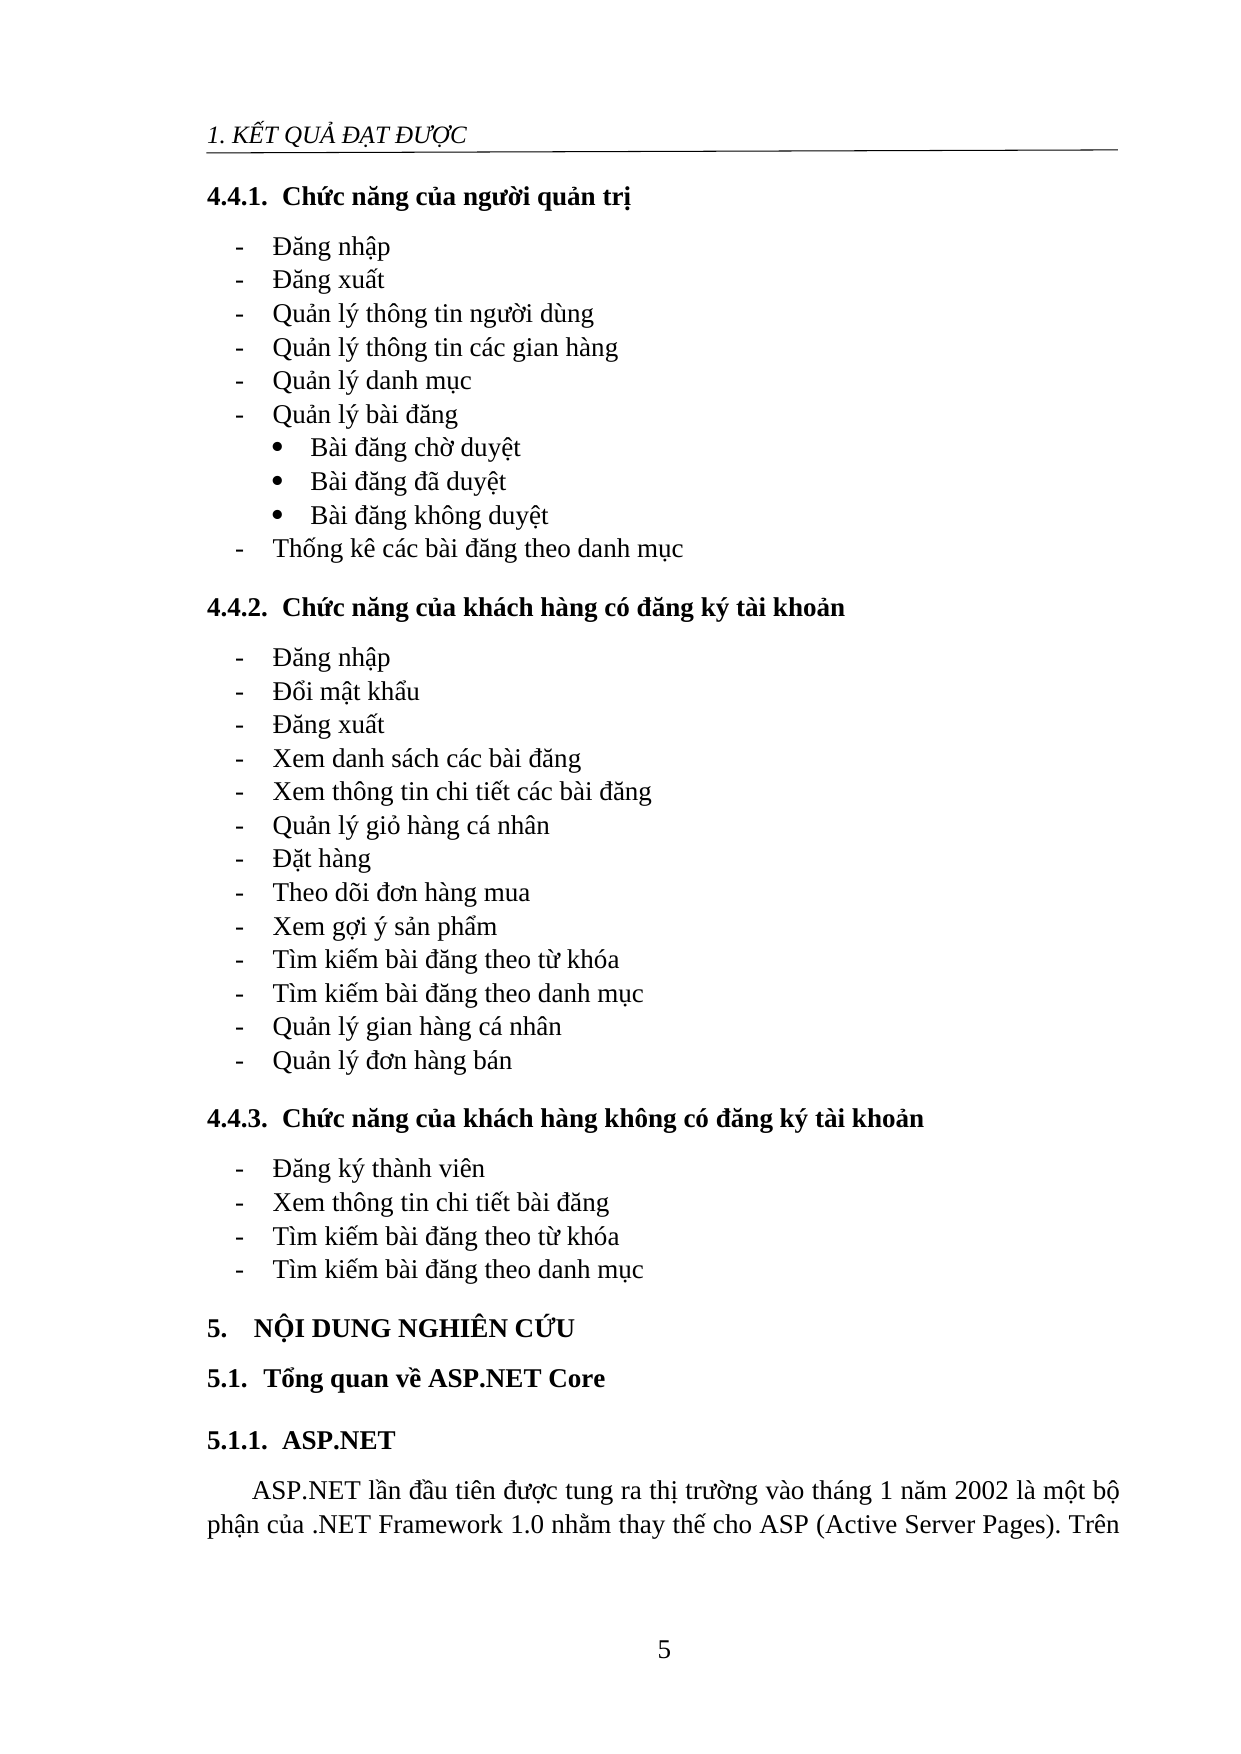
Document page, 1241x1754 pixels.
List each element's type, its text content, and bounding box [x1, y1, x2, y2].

list Thống kê các bài đăng theo danh mục [235, 532, 1121, 564]
list Đổi mật khẩu [235, 675, 1121, 706]
list Bài đăng đã duyệt [273, 465, 1121, 496]
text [207, 1474, 1121, 1539]
list Đăng xuất [235, 263, 1121, 295]
subtitle NỘI DUNG NGHIÊN CỨU [207, 1312, 1121, 1343]
list Tìm kiếm bài đăng theo từ khóa [235, 943, 1121, 974]
list Xem gợi ý sản phẩm [235, 909, 1121, 941]
list Đăng xuất [235, 708, 1121, 739]
list Bài đăng chờ duyệt [273, 431, 1121, 462]
list Tìm kiếm bài đăng theo danh mục [235, 977, 1121, 1008]
subtitle ASP.NET [207, 1424, 1121, 1455]
list Xem danh sách các bài đăng [235, 742, 1121, 773]
list Đặt hàng [235, 842, 1121, 874]
list Quản lý bài đăng [235, 398, 1121, 429]
list Theo dõi đơn hàng mua [235, 876, 1121, 907]
list Quản lý đơn hàng bán [235, 1044, 1121, 1075]
list Tìm kiếm bài đăng theo danh mục [235, 1253, 1121, 1284]
list Quản lý giỏ hàng cá nhân [235, 809, 1121, 840]
subtitle Tổng quan về ASP.NET Core [207, 1362, 1121, 1393]
list Đăng nhập [235, 641, 1121, 672]
subtitle Chức năng của khách hàng có đăng ký tài khoản [207, 591, 1121, 622]
list Xem thông tin chi tiết bài đăng [235, 1186, 1121, 1217]
list Quản lý thông tin các gian hàng [235, 331, 1121, 362]
list Quản lý thông tin người dùng [235, 297, 1121, 328]
list Quản lý gian hàng cá nhân [235, 1010, 1121, 1041]
list Đăng ký thành viên [235, 1152, 1121, 1184]
subtitle Chức năng của người quản trị [207, 180, 1121, 211]
list Quản lý danh mục [235, 364, 1121, 395]
subtitle Chức năng của khách hàng không có đăng ký tài khoản [207, 1102, 1121, 1133]
list Đăng nhập [235, 230, 1121, 261]
list Tìm kiếm bài đăng theo từ khóa [235, 1219, 1121, 1251]
list Xem thông tin chi tiết các bài đăng [235, 775, 1121, 807]
list Bài đăng không duyệt [273, 499, 1121, 530]
